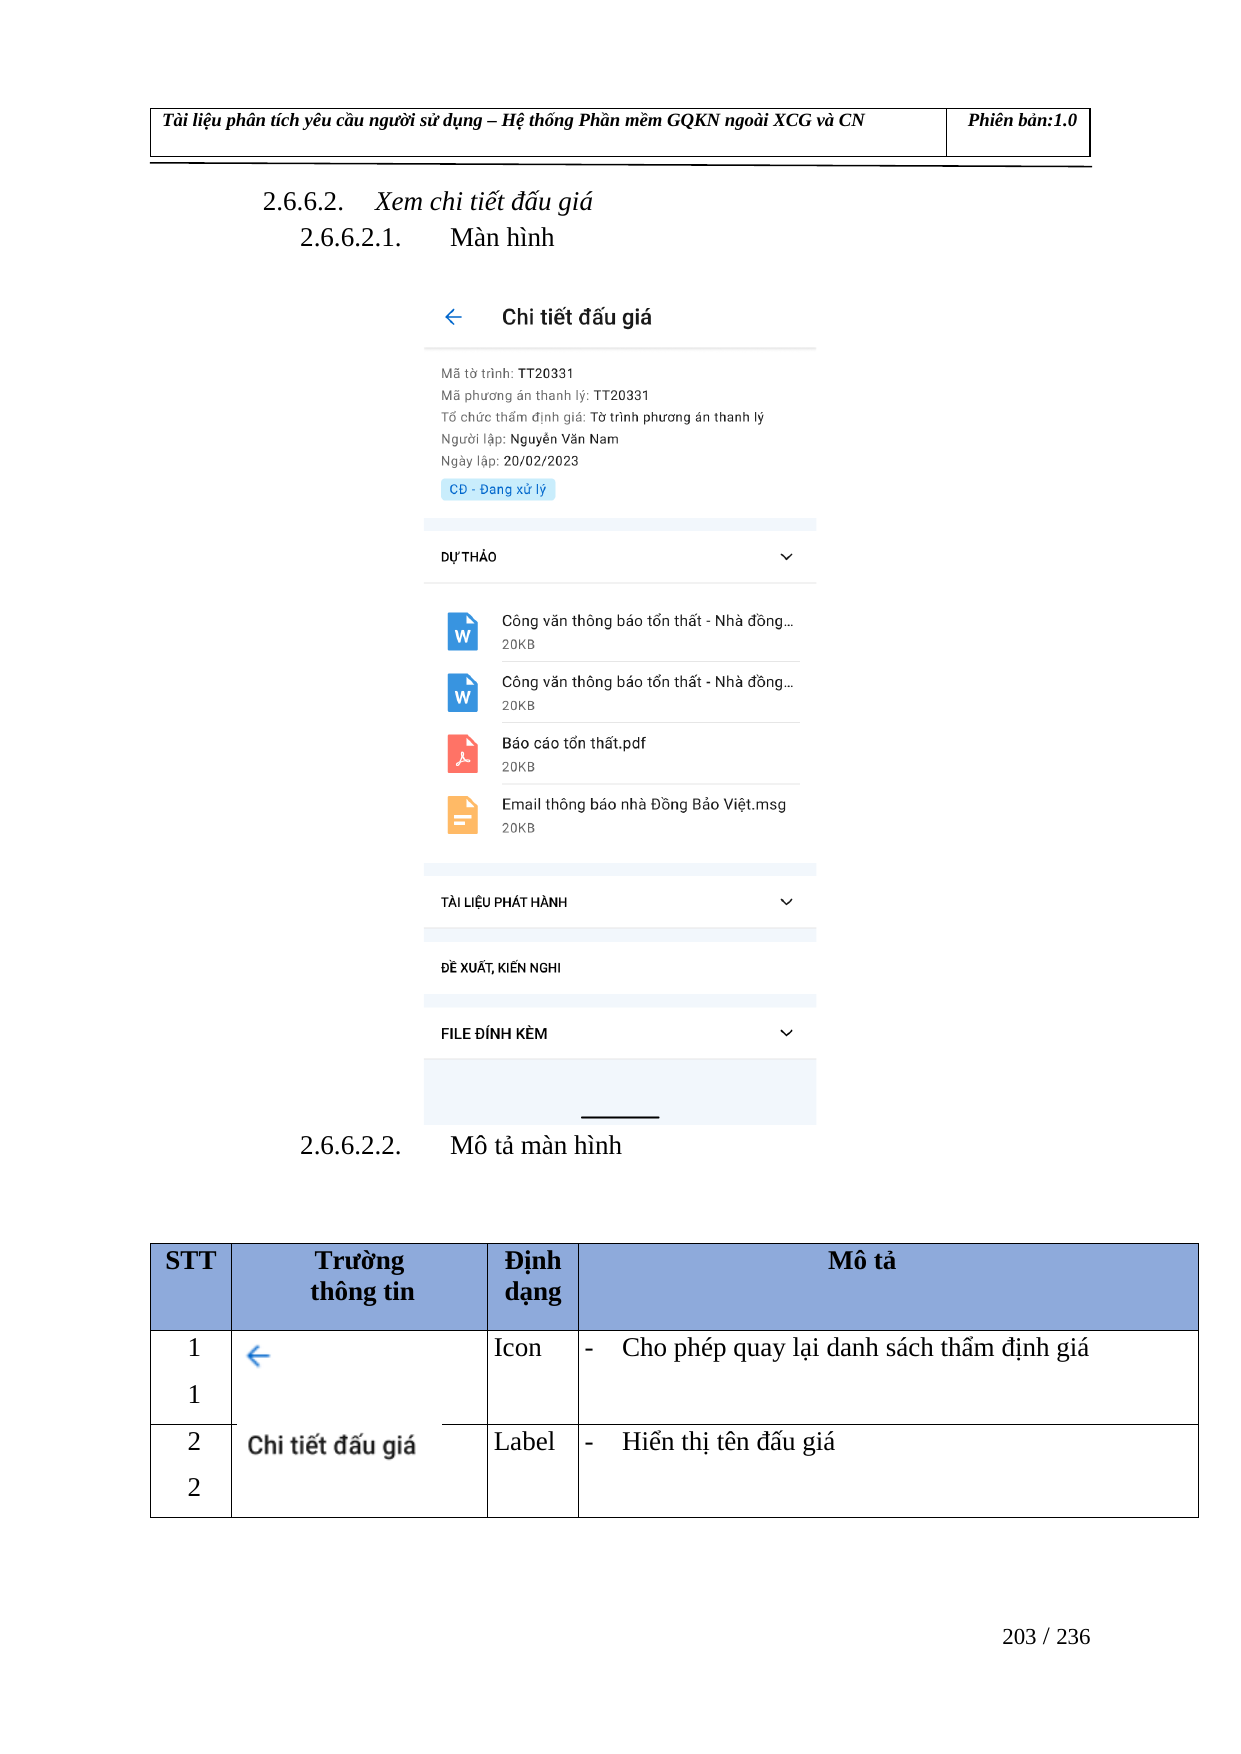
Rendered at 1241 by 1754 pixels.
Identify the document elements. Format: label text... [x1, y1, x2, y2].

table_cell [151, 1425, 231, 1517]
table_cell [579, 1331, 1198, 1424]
subtitle Xem chi tiết đấu giá [263, 185, 1090, 217]
subtitle Mô tả màn hình [300, 1129, 1090, 1160]
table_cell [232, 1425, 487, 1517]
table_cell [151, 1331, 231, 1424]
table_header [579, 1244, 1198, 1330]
picture [237, 1331, 287, 1388]
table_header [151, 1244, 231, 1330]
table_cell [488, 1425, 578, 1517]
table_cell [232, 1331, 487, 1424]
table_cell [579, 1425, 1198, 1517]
subtitle Màn hình [300, 221, 1090, 252]
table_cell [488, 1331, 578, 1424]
picture [423, 251, 817, 1125]
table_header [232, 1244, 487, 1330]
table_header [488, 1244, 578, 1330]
picture [237, 1424, 442, 1463]
